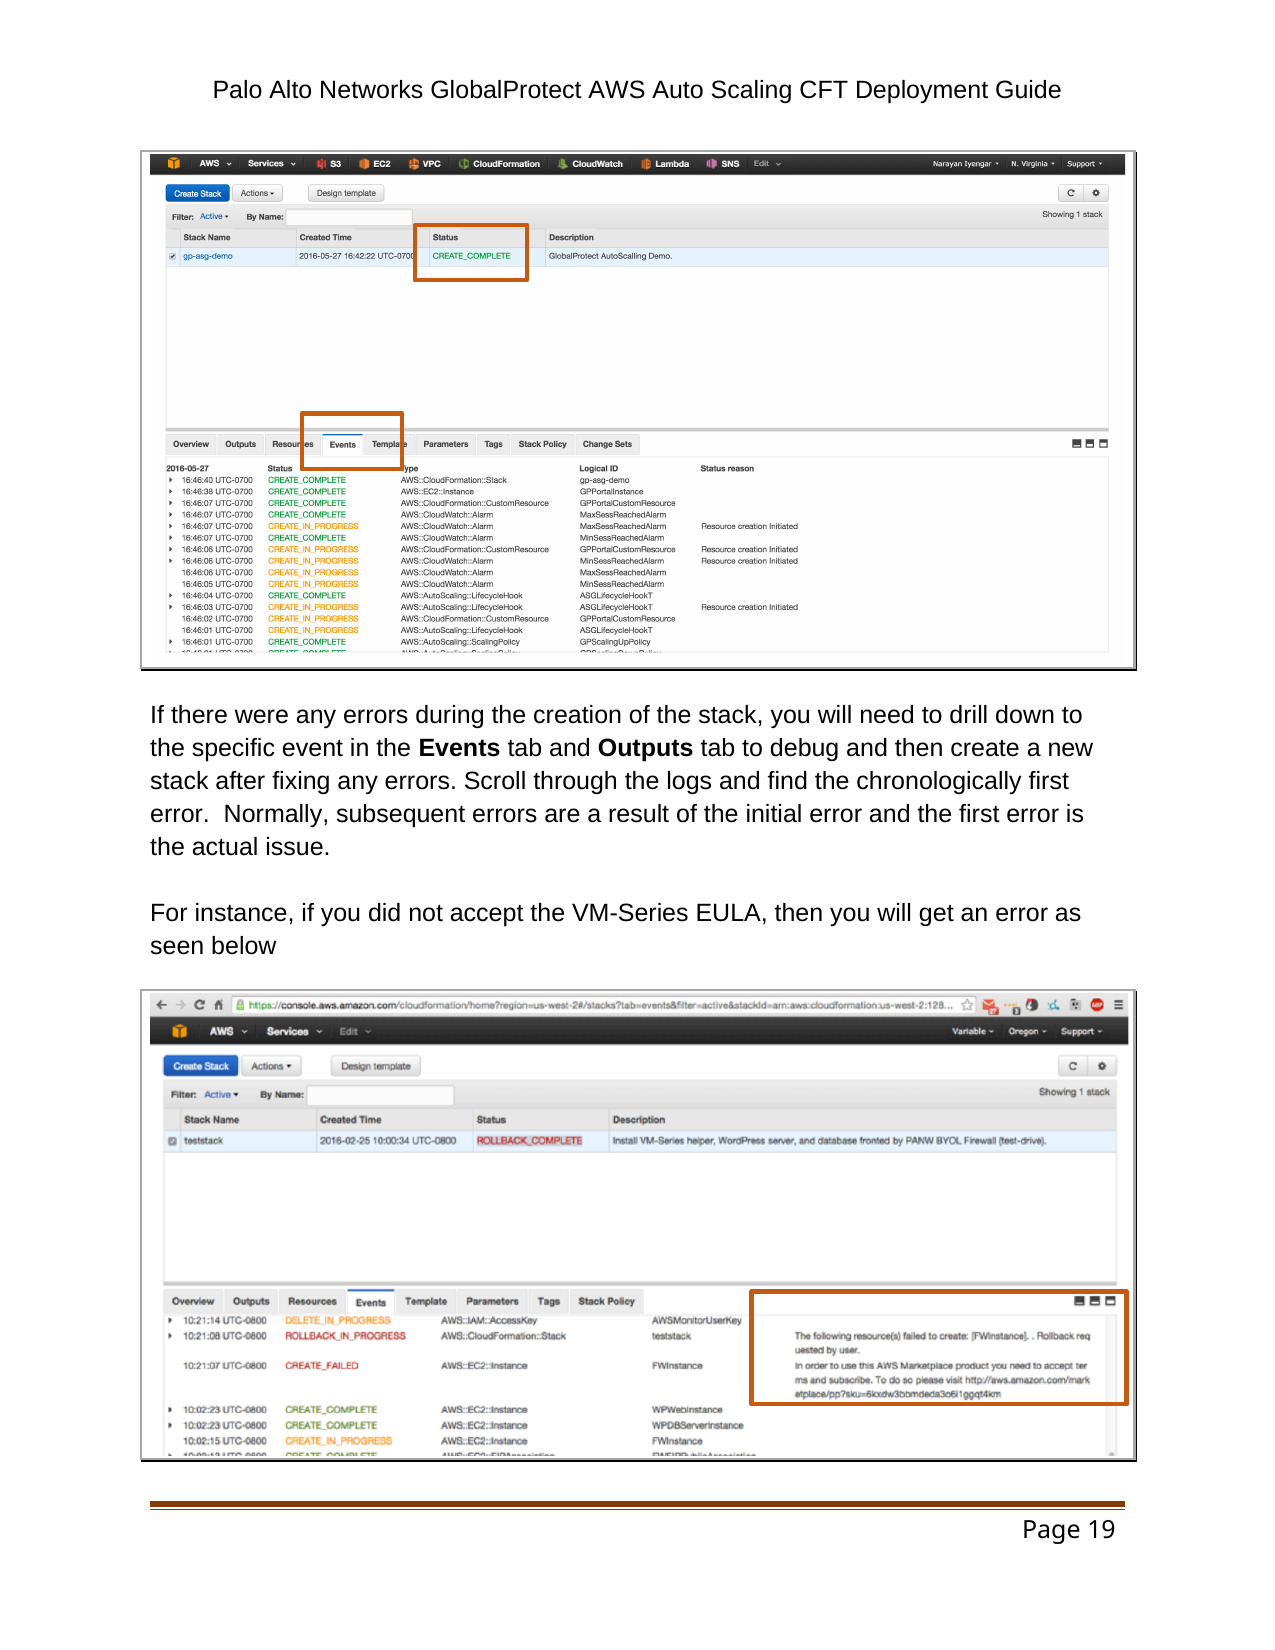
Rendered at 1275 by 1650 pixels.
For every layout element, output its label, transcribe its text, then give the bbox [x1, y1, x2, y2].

text If there were any errors during the creation of the stack, you will need to drill down to the specific event in the Events tab and Outputs tab to debug and then create a new stack after fixing any errors. Scroll through the logs and find the chronologically first error. Normally, subsequent errors are a result of the initial error and the first error is the actual issue. [150, 700, 1125, 861]
text For instance, if you did not accept the VM-Series EULA, then you will get an error as seen below [150, 898, 1125, 960]
picture [150, 154, 1125, 665]
